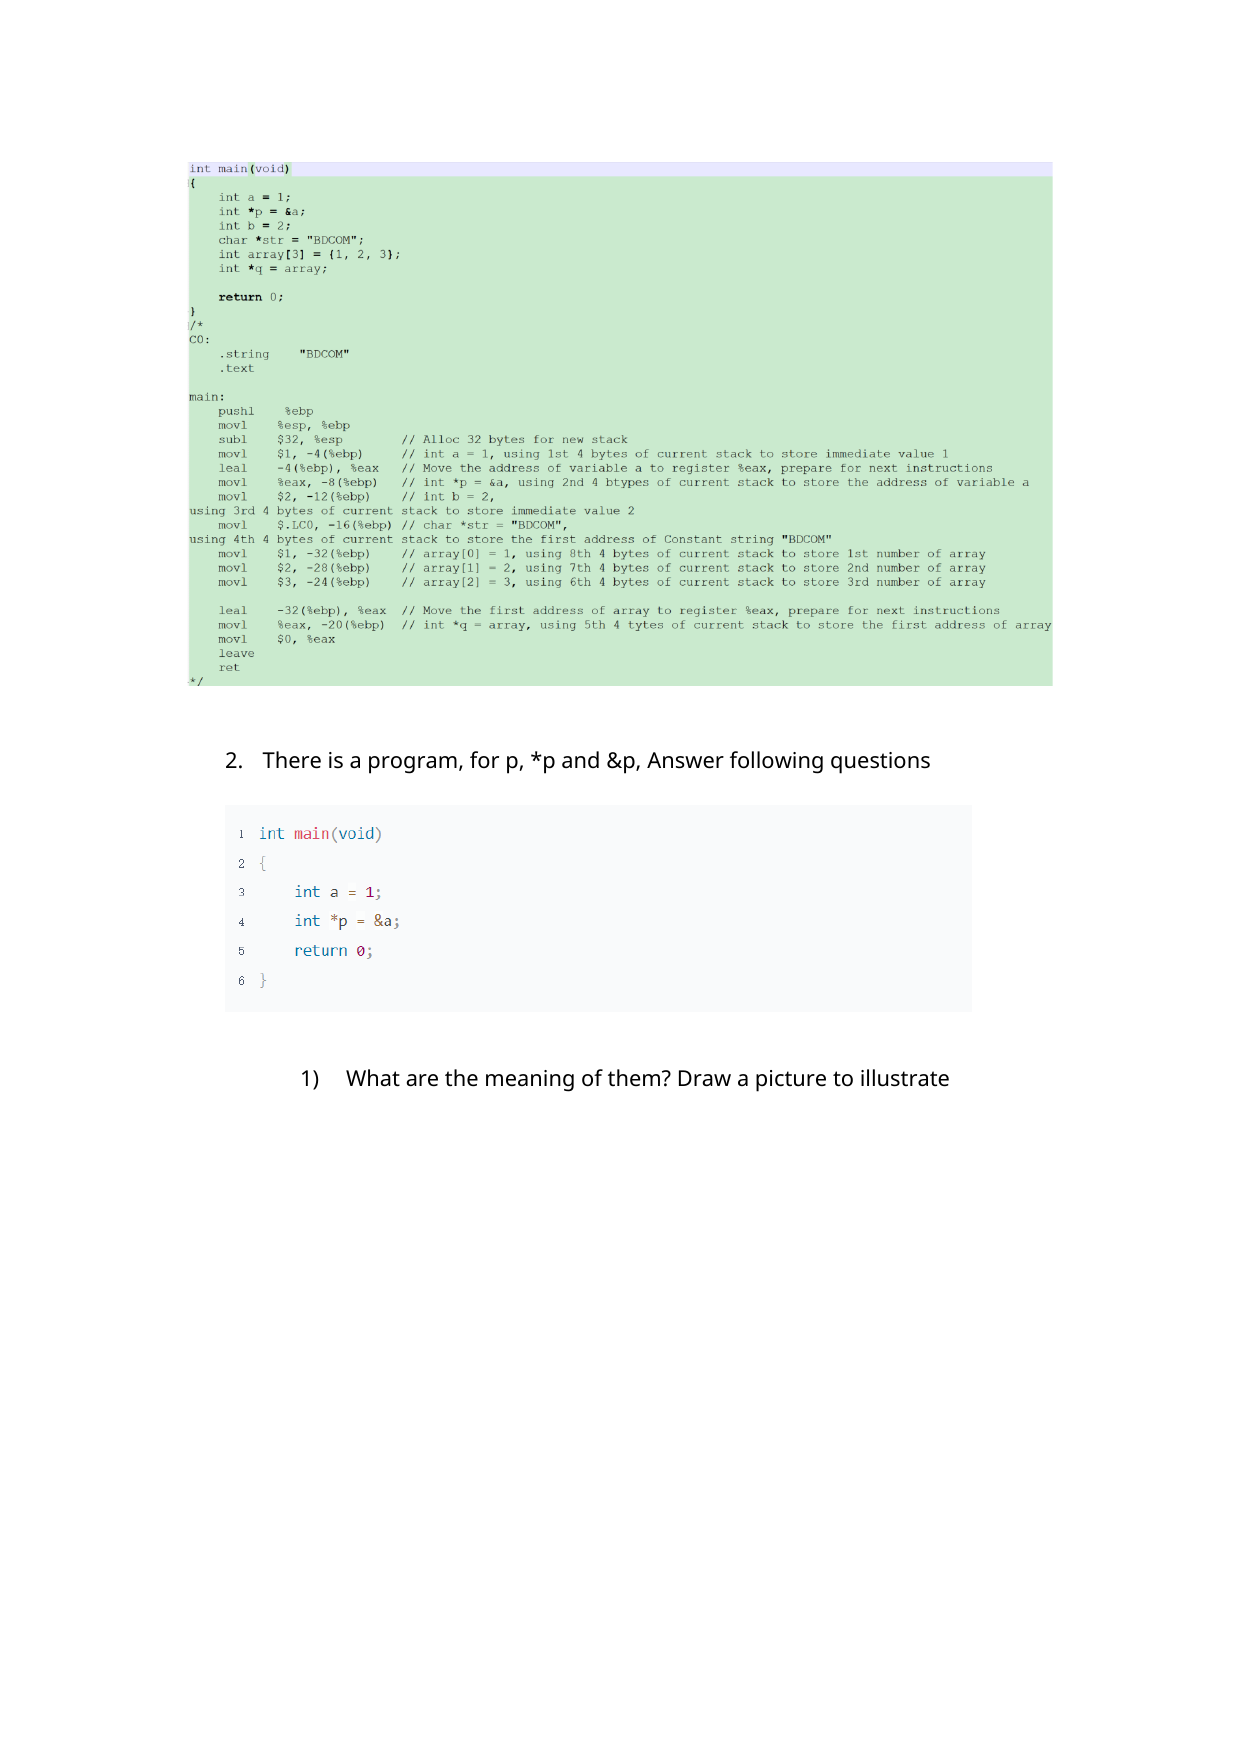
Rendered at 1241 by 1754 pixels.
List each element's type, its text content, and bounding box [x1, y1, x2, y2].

picture [187, 162, 1053, 686]
picture [225, 805, 972, 1012]
list What are the meaning of them? Draw a picture to illustrate [300, 1062, 1053, 1094]
list There is a program, for p, *p and &p, Answer following questions [225, 744, 1053, 776]
